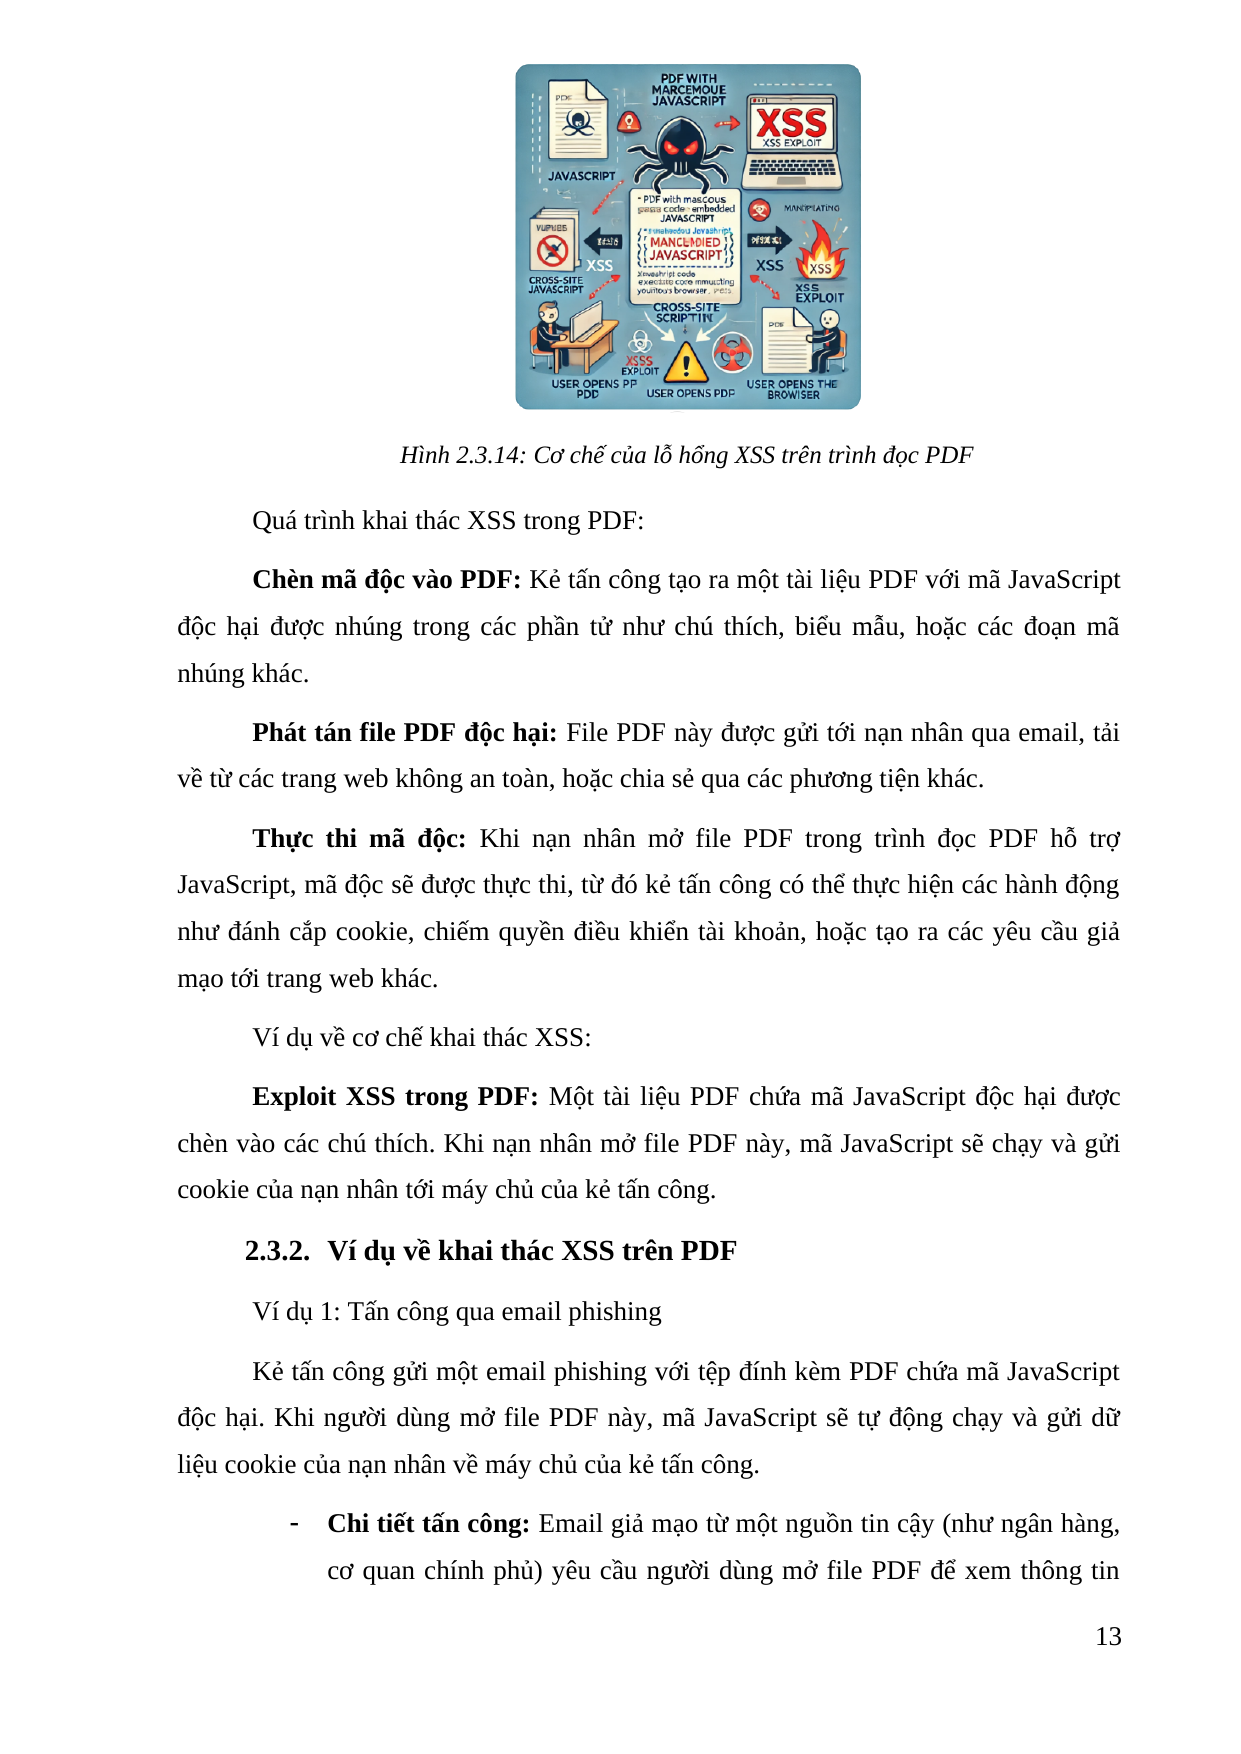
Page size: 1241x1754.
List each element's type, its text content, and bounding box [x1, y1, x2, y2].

subtitle Ví dụ về khai thác XSS trên PDF [244, 1233, 1122, 1266]
text Kẻ tấn công gửi một email phishing với tệp đính kèm PDF chứa mã JavaScript độc hại. Khi người dùng mở file PDF này, mã JavaScript sẽ tự động chạy và gửi dữ liệu cookie của nạn nhân về máy chủ của kẻ tấn công. [177, 1354, 1122, 1479]
text Phát tán file PDF độc hại: File PDF này được gửi tới nạn nhân qua email, tải về từ các trang web không an toàn, hoặc chia sẻ qua các phương tiện khác. [177, 716, 1122, 794]
text Exploit XSS trong PDF: Một tài liệu PDF chứa mã JavaScript độc hại được chèn vào các chú thích. Khi nạn nhân mở file PDF này, mã JavaScript sẽ chạy và gửi cookie của nạn nhân tới máy chủ của kẻ tấn công. [177, 1080, 1122, 1204]
text Ví dụ 1: Tấn công qua email phishing [177, 1295, 1122, 1327]
text Thực thi mã độc: Khi nạn nhân mở file PDF trong trình đọc PDF hỗ trợ JavaScript, mã độc sẽ được thực thi, từ đó kẻ tấn công có thể thực hiện các hành động như đánh cắp cookie, chiếm quyền điều khiển tài khoản, hoặc tạo ra các yêu cầu giả mạo tới trang web khác. [177, 822, 1122, 993]
picture [506, 60, 868, 413]
text Chèn mã độc vào PDF: Kẻ tấn công tạo ra một tài liệu PDF với mã JavaScript độc hại được nhúng trong các phần tử như chú thích, biểu mẫu, hoặc các đoạn mã nhúng khác. [177, 563, 1122, 688]
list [289, 1507, 1122, 1585]
text Ví dụ về cơ chế khai thác XSS: [177, 1021, 1122, 1052]
text Quá trình khai thác XSS trong PDF: [177, 504, 1122, 535]
